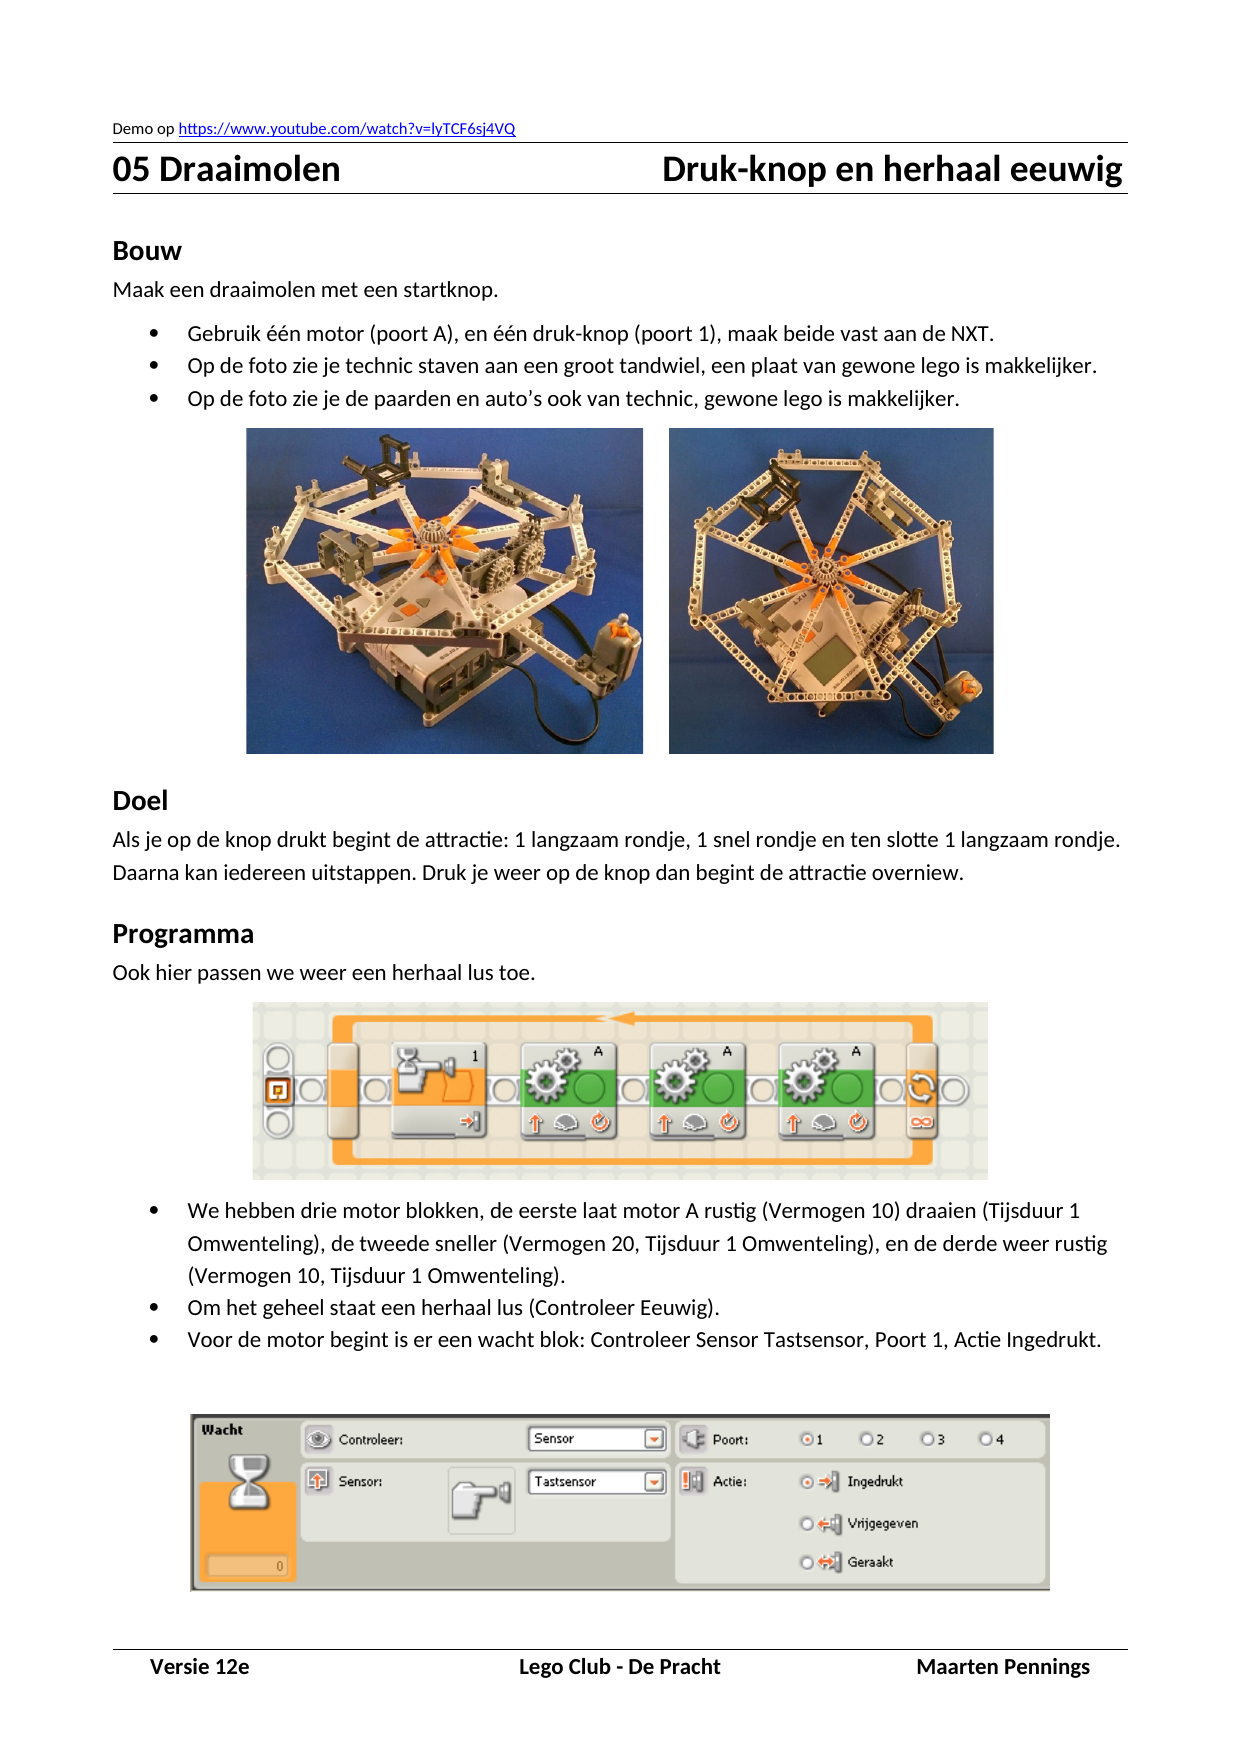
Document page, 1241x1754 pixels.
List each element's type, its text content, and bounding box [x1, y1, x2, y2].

text Maak een draaimolen met een startknop. [112, 275, 1128, 303]
picture [669, 428, 994, 754]
list Gebruik één motor (poort A), en één druk-knop (poort 1), maak beide vast aan de NXT. [150, 319, 1128, 347]
list Op de foto zie je technic staven aan een groot tandwiel, een plaat van gewone lego is makkelijker. [150, 352, 1128, 380]
text 05 Draaimolen Druk-knop en herhaal eeuwig [112, 143, 1128, 194]
text Programma [112, 915, 1128, 951]
list Om het geheel staat een herhaal lus (Controleer Eeuwig). [150, 1293, 1128, 1321]
list We hebben drie motor blokken, de eerste laat motor A rustig (Vermogen 10) draaien (Tijsduur 1 Omwenteling), de tweede sneller (Vermogen 20, Tijsduur 1 Omwenteling), en de derde weer rustig (Vermogen 10, Tijsduur 1 Omwenteling). [150, 1196, 1128, 1289]
text Ook hier passen we weer een herhaal lus toe. [112, 958, 1128, 986]
text Bouw [112, 232, 1128, 267]
list Voor de motor begint is er een wacht blok: Controleer Sensor Tastsensor, Poort 1, Actie Ingedrukt. [150, 1325, 1128, 1353]
text Doel [112, 782, 1128, 818]
picture [190, 1414, 1050, 1592]
picture [246, 428, 644, 754]
text Als je op de knop drukt begint de attractie: 1 langzaam rondje, 1 snel rondje en ten slotte 1 langzaam rondje. Daarna kan iedereen uitstappen. Druk je weer op de knop dan begint de attractie overniew. [112, 826, 1128, 886]
text Demo op https://www.youtube.com/watch?v=lyTCF6sj4VQ [112, 118, 1128, 138]
picture [252, 1002, 988, 1180]
list Op de foto zie je de paarden en auto’s ook van technic, gewone lego is makkelijker. [150, 384, 1128, 412]
